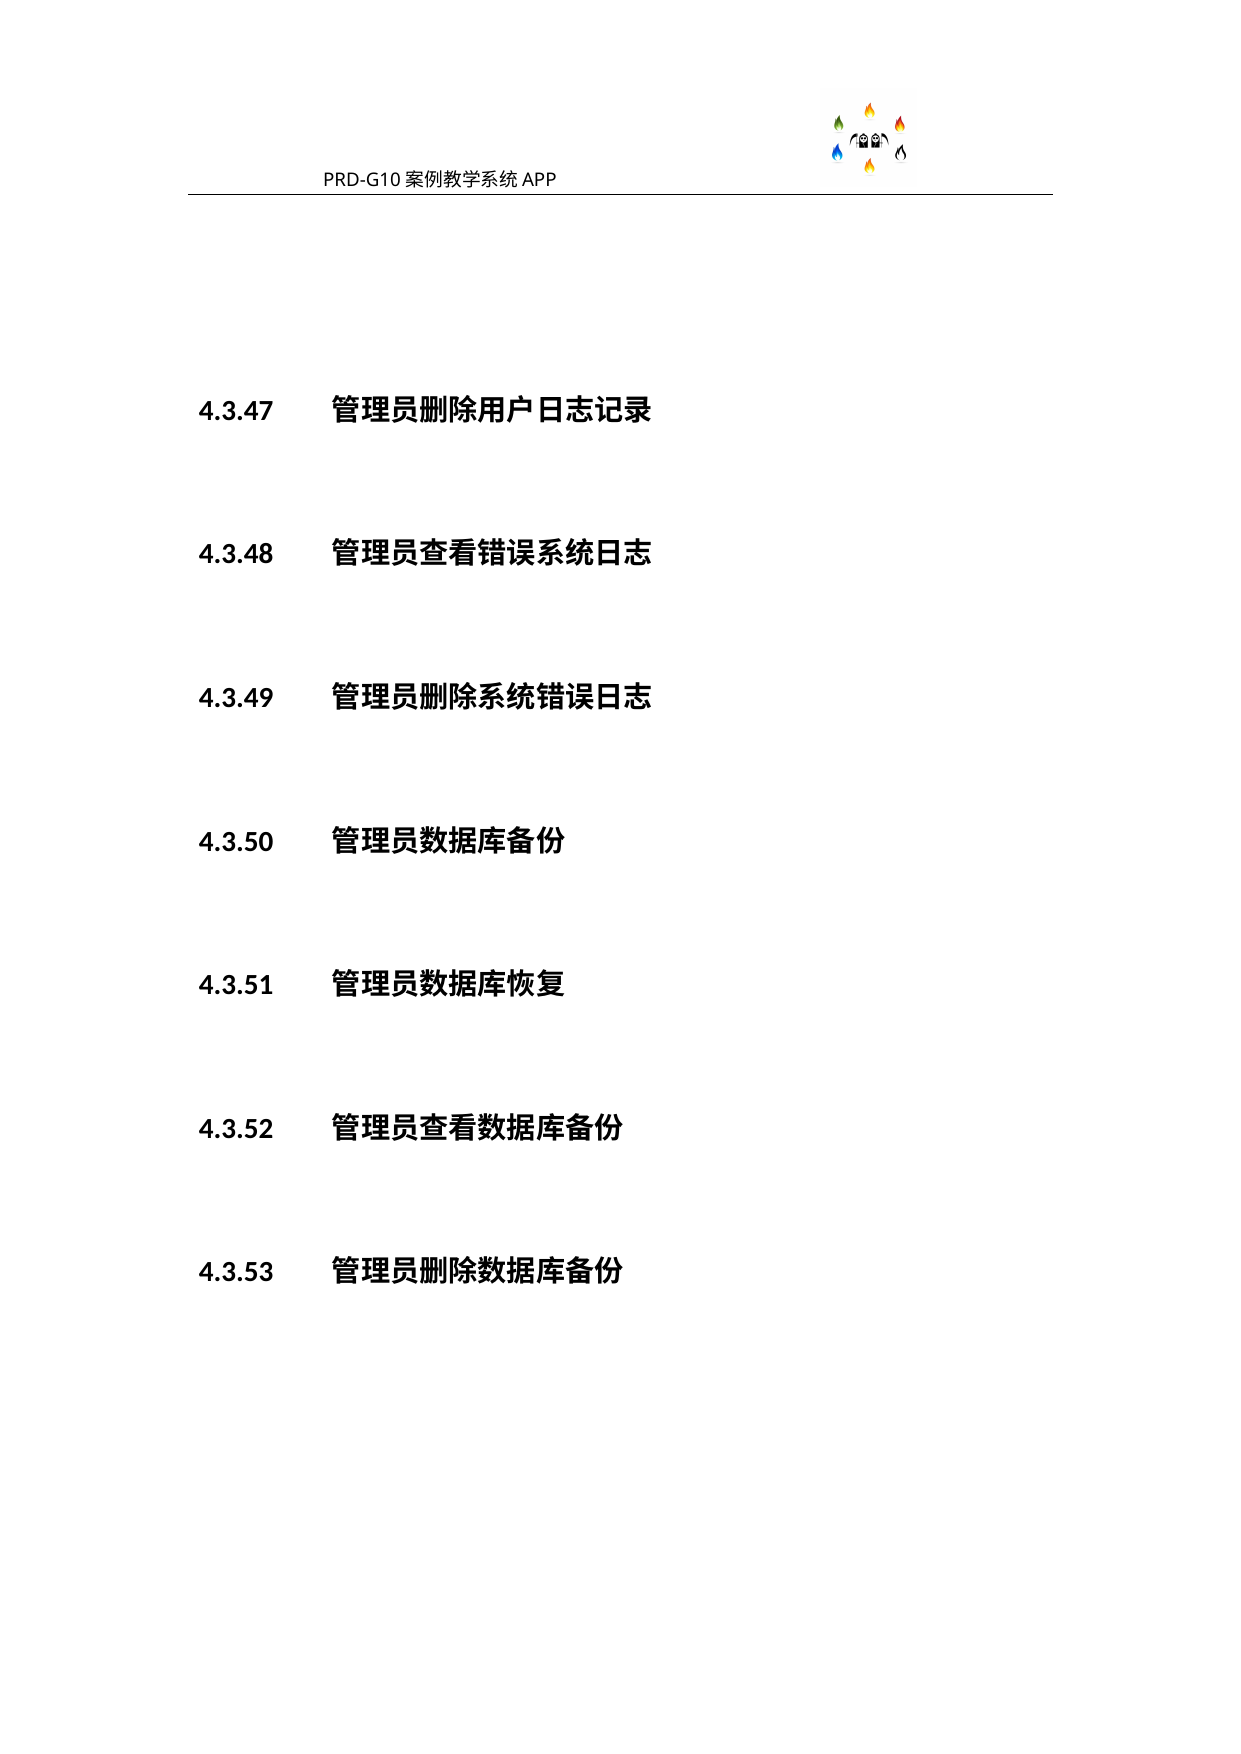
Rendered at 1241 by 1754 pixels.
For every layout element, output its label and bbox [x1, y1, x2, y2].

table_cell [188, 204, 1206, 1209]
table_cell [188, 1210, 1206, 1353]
picture [820, 88, 918, 187]
